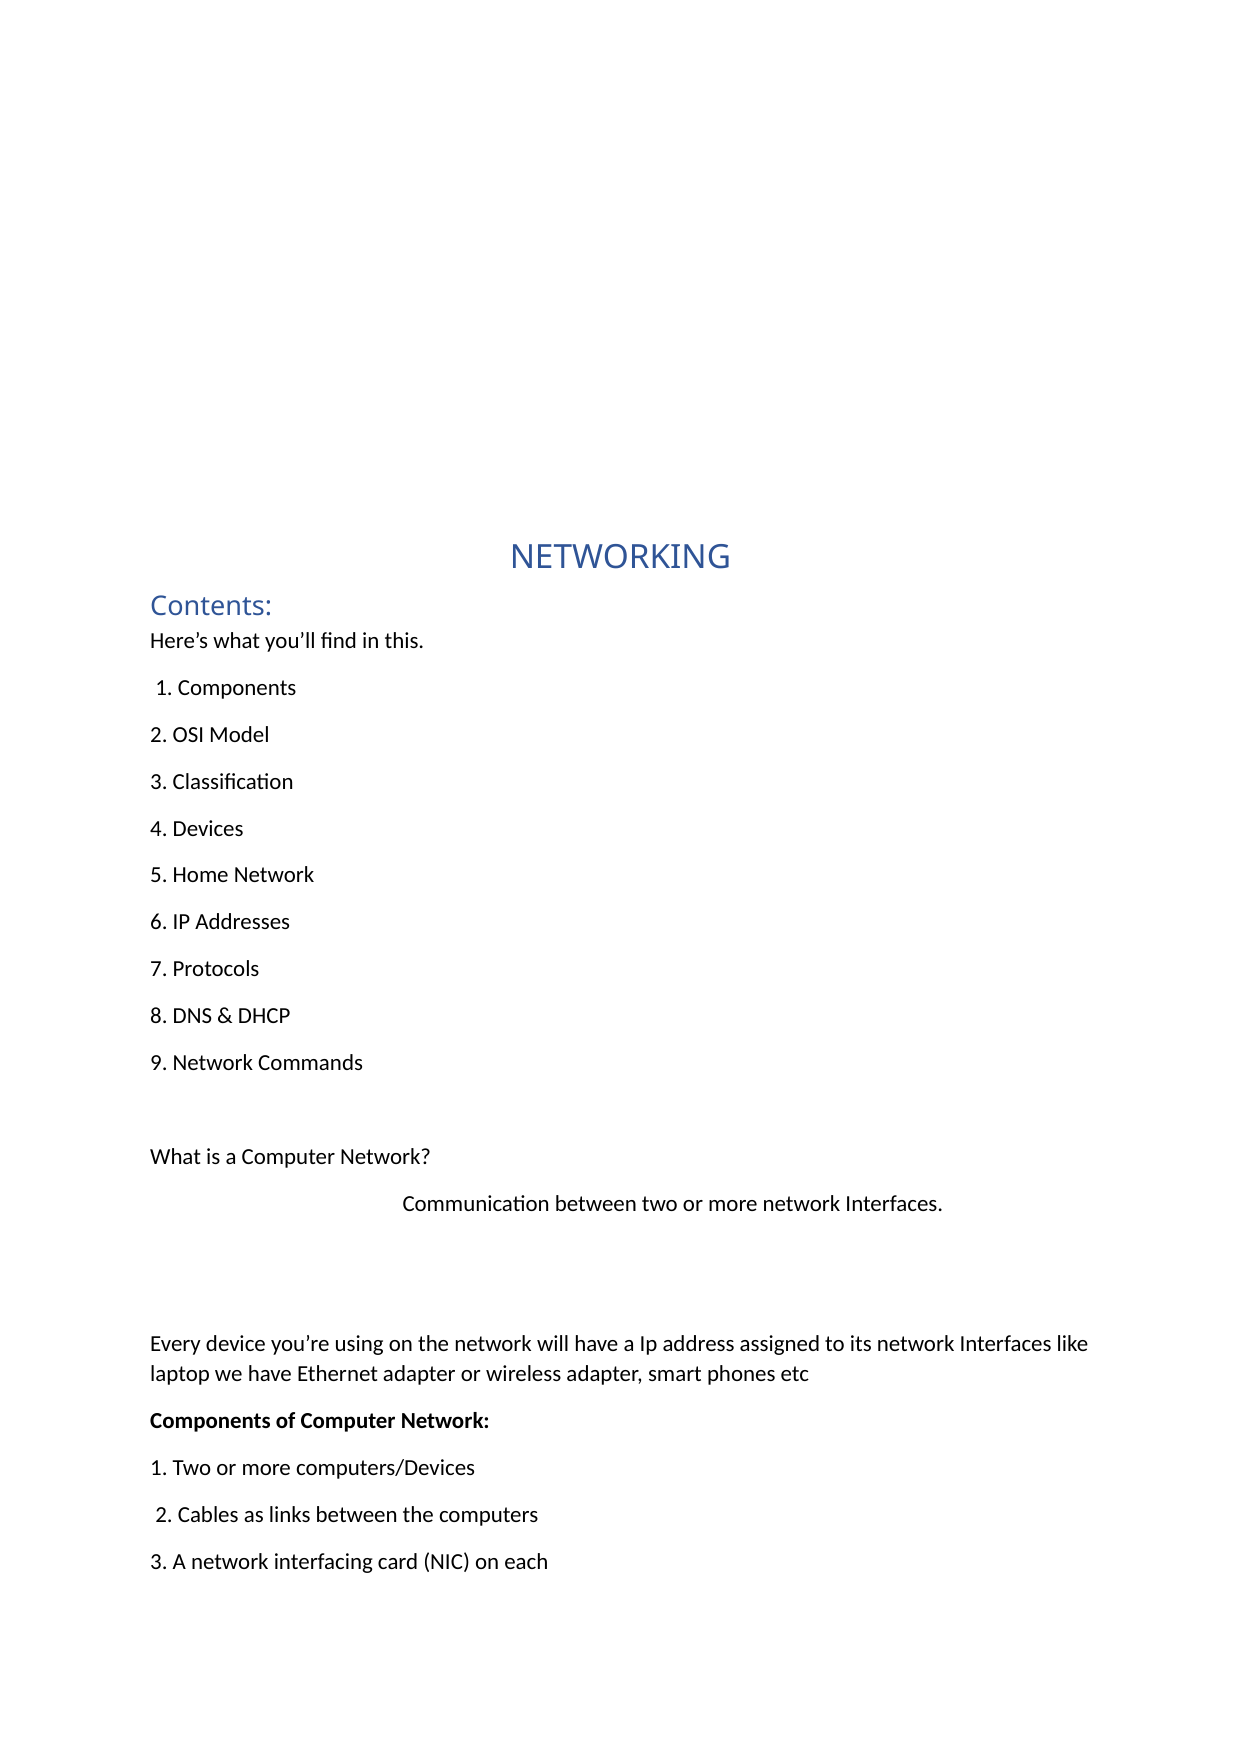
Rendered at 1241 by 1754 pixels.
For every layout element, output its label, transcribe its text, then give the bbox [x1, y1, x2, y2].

text 1. Components [150, 673, 1090, 701]
subtitle NETWORKING [150, 533, 1090, 579]
text 4. Devices [150, 814, 1090, 842]
text 1. Two or more computers/Devices [150, 1453, 1090, 1481]
text 6. IP Addresses [150, 907, 1090, 936]
text 8. DNS & DHCP [150, 1001, 1090, 1029]
text 5. Home Network [150, 861, 1090, 889]
subtitle Contents: [150, 586, 1090, 623]
text 7. Protocols [150, 954, 1090, 982]
text 9. Network Commands [150, 1048, 1090, 1076]
text Communication between two or more network Interfaces. [150, 1189, 1090, 1217]
text 2. OSI Model [150, 720, 1090, 748]
text Every device you’re using on the network will have a Ip address assigned to its network Interfaces like laptop we have Ethernet adapter or wireless adapter, smart phones etc [150, 1329, 1090, 1388]
text 3. Classification [150, 767, 1090, 795]
text What is a Computer Network? [150, 1142, 1090, 1170]
text 3. A network interfacing card (NIC) on each [150, 1547, 1090, 1575]
text Components of Computer Network: [150, 1406, 1090, 1434]
text 2. Cables as links between the computers [150, 1500, 1090, 1528]
text Here’s what you’ll find in this. [150, 626, 1090, 654]
